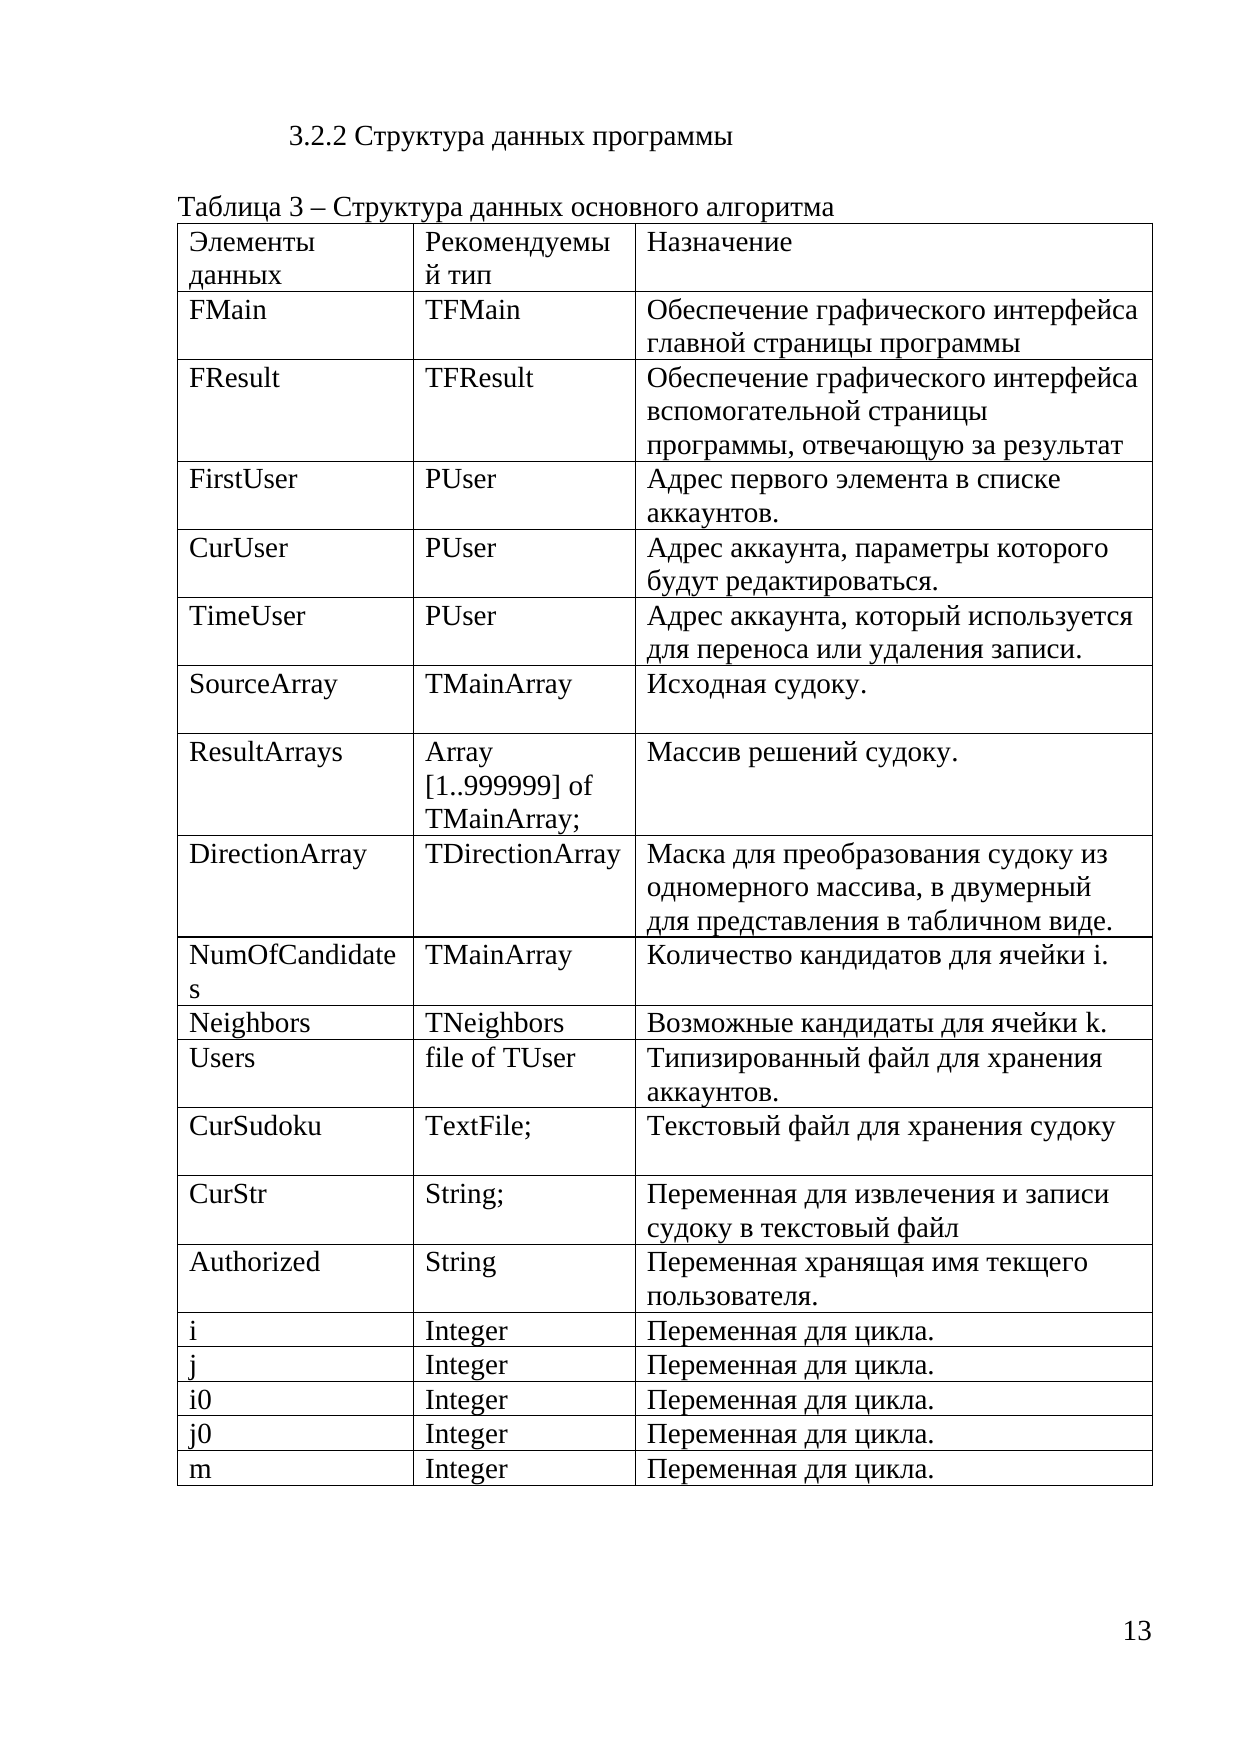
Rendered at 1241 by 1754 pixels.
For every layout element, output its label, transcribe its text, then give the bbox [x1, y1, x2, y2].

table_cell Переменная хранящая имя текщего пользователя. [636, 1245, 1152, 1312]
table_cell m [178, 1451, 413, 1484]
table_cell Integer [414, 1451, 635, 1484]
table_cell Исходная судоку. [636, 666, 1152, 733]
table_cell PUser [414, 598, 635, 665]
table_cell CurStr [178, 1176, 413, 1243]
table_cell FirstUser [178, 462, 413, 529]
table_cell TMainArray [414, 938, 635, 1004]
table_cell Authorized [178, 1245, 413, 1312]
table_cell i [178, 1313, 413, 1346]
table_cell PUser [414, 462, 635, 529]
table_cell FResult [178, 360, 413, 461]
table_cell TFResult [414, 360, 635, 461]
table_cell Текстовый файл для хранения судоку [636, 1108, 1152, 1175]
table_cell ResultArrays [178, 734, 413, 835]
table_cell Переменная для цикла. [636, 1451, 1152, 1484]
table_cell Переменная для цикла. [636, 1382, 1152, 1415]
table_cell j [178, 1347, 413, 1381]
table_cell String [414, 1245, 635, 1312]
table_cell Обеспечение графического интерфейса вспомогательной страницы программы, отвечающую за результат [636, 360, 1152, 461]
table_cell Массив решений судоку. [636, 734, 1152, 835]
table_cell Integer [414, 1382, 635, 1415]
table_header Рекомендуемый тип [414, 224, 635, 291]
table_header Назначение [636, 224, 1152, 291]
table_cell Адрес аккаунта, который используется для переноса или удаления записи. [636, 598, 1152, 665]
table_cell FMain [178, 292, 413, 359]
table_cell PUser [414, 530, 635, 597]
table_cell DirectionArray [178, 836, 413, 936]
table_cell TDirectionArray [414, 836, 635, 936]
table_cell Переменная для цикла. [636, 1313, 1152, 1346]
table_cell Integer [414, 1313, 635, 1346]
table_cell Количество кандидатов для ячейки i. [636, 938, 1152, 1004]
table_cell CurSudoku [178, 1108, 413, 1175]
table_cell SourceArray [178, 666, 413, 733]
table_cell Обеспечение графического интерфейса главной страницы программы [636, 292, 1152, 359]
table_cell Переменная для цикла. [636, 1347, 1152, 1381]
table_cell Типизированный файл для хранения аккаунтов. [636, 1040, 1152, 1107]
table_cell j0 [178, 1416, 413, 1450]
table_cell CurUser [178, 530, 413, 597]
table_cell Адрес аккаунта, параметры которого будут редактироваться. [636, 530, 1152, 597]
table_cell Маска для преобразования судоку из одномерного массива, в двумерный для представления в табличном виде. [636, 836, 1152, 936]
table_cell Аrray [1..999999] of TMainArray; [414, 734, 635, 835]
table_cell String; [414, 1176, 635, 1243]
subtitle Структура данных программы [288, 118, 1152, 152]
table_cell TimeUser [178, 598, 413, 665]
text Таблица 3 – Структура данных основного алгоритма [177, 189, 1152, 223]
table_cell Адрес первого элемента в списке аккаунтов. [636, 462, 1152, 529]
table_header Элементы данных [178, 224, 413, 291]
table_cell Users [178, 1040, 413, 1107]
table_cell Integer [414, 1347, 635, 1381]
table_cell TMainArray [414, 666, 635, 733]
table_cell TextFile; [414, 1108, 635, 1175]
table_cell NumOfCandidates [178, 938, 413, 1004]
table_cell TNeighbors [414, 1006, 635, 1039]
table_cell i0 [178, 1382, 413, 1415]
table_cell Возможные кандидаты для ячейки k. [636, 1006, 1152, 1039]
table_cell Neighbors [178, 1006, 413, 1039]
table_cell Integer [414, 1416, 635, 1450]
table_cell file of TUser [414, 1040, 635, 1107]
table_cell TFMain [414, 292, 635, 359]
table_cell Переменная для извлечения и записи судоку в текстовый файл [636, 1176, 1152, 1243]
table_cell Переменная для цикла. [636, 1416, 1152, 1450]
